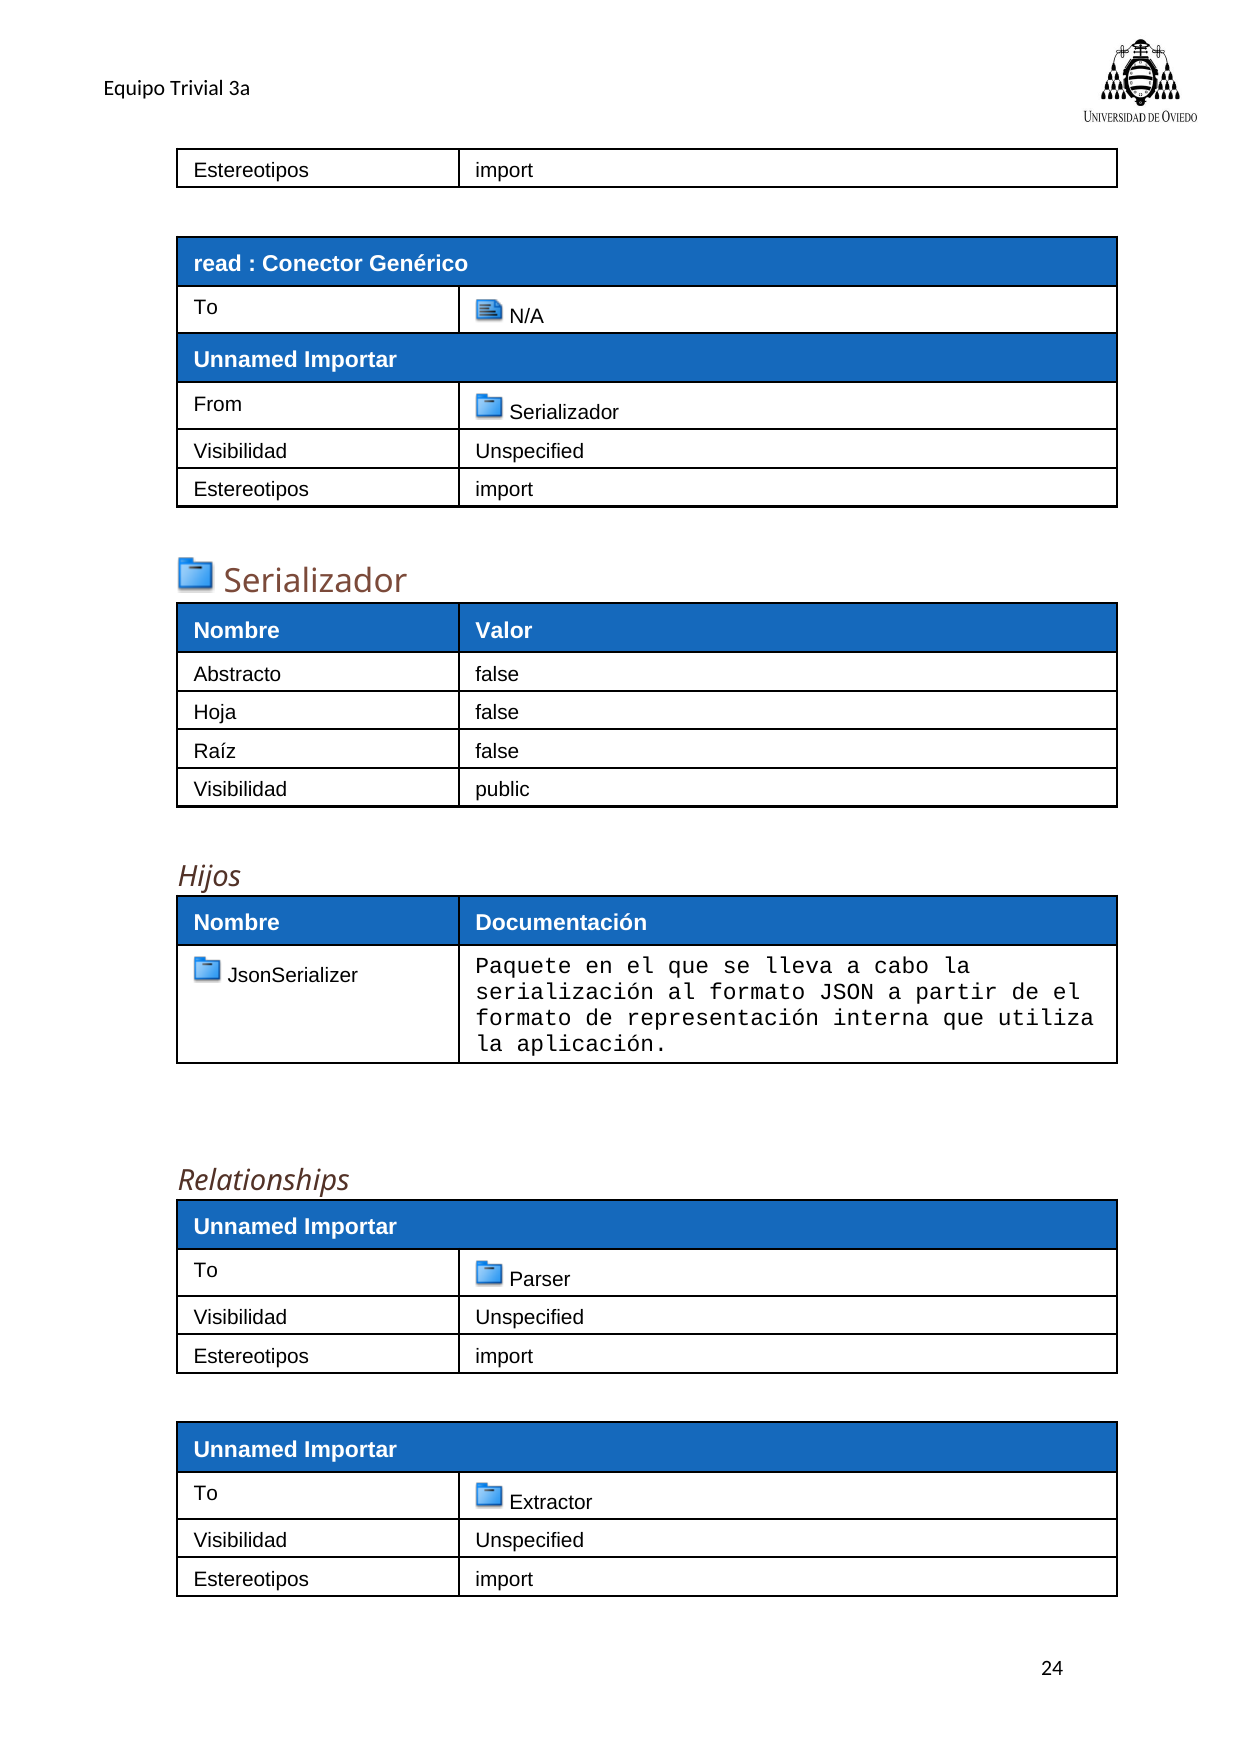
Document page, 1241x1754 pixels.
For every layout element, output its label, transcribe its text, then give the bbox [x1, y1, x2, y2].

table_cell JsonSerializer [178, 946, 458, 1062]
table_cell Unspecified [460, 1297, 1116, 1333]
table_header read : Conector Genérico [178, 238, 1116, 285]
table_cell false [460, 730, 1116, 767]
table_cell Estereotipos [178, 469, 458, 505]
table_cell import [460, 1335, 1116, 1372]
table_header Valor [460, 604, 1116, 651]
picture [193, 954, 222, 983]
table_cell Unnamed Importar [178, 334, 1116, 381]
table_cell Paquete en el que se lleva a cabo la serialización al formato JSON a partir de el formato de representación interna que utiliza la aplicación. [460, 946, 1116, 1062]
table_header Nombre [178, 604, 458, 651]
subtitle Serializador [177, 555, 1063, 602]
table_cell From [178, 383, 458, 428]
table_cell To [178, 287, 458, 332]
table_cell Unspecified [460, 1520, 1116, 1556]
table_cell Parser [460, 1250, 1116, 1295]
picture [1077, 35, 1198, 123]
picture [475, 295, 504, 324]
table_cell Visibilidad [178, 1520, 458, 1556]
table_cell import [460, 469, 1116, 505]
subtitle Relationships [177, 1159, 1063, 1198]
table_cell To [178, 1250, 458, 1295]
table_cell false [460, 692, 1116, 728]
table_cell Estereotipos [178, 1558, 458, 1595]
table_cell Estereotipos [178, 1335, 458, 1372]
table_cell Visibilidad [178, 769, 458, 805]
table_cell N/A [460, 287, 1116, 332]
table_header Unnamed Importar [178, 1423, 1116, 1471]
table_cell import [460, 150, 1116, 186]
table_cell To [178, 1473, 458, 1518]
picture [475, 1481, 504, 1509]
picture [475, 391, 504, 420]
table_cell Unspecified [460, 430, 1116, 467]
picture [177, 554, 215, 593]
subtitle Hijos [177, 855, 1063, 894]
table_cell import [460, 1558, 1116, 1595]
table_header Nombre [178, 897, 458, 944]
table_cell Raíz [178, 730, 458, 767]
picture [475, 1258, 504, 1287]
table_cell public [460, 769, 1116, 805]
table_cell Visibilidad [178, 430, 458, 467]
table_cell false [460, 653, 1116, 690]
table_cell Estereotipos [178, 150, 458, 186]
table_cell Hoja [178, 692, 458, 728]
table_cell Extractor [460, 1473, 1116, 1518]
table_cell Abstracto [178, 653, 458, 690]
table_header Unnamed Importar [178, 1201, 1116, 1248]
table_cell Visibilidad [178, 1297, 458, 1333]
table_cell Serializador [460, 383, 1116, 428]
table_header Documentación [460, 897, 1116, 944]
